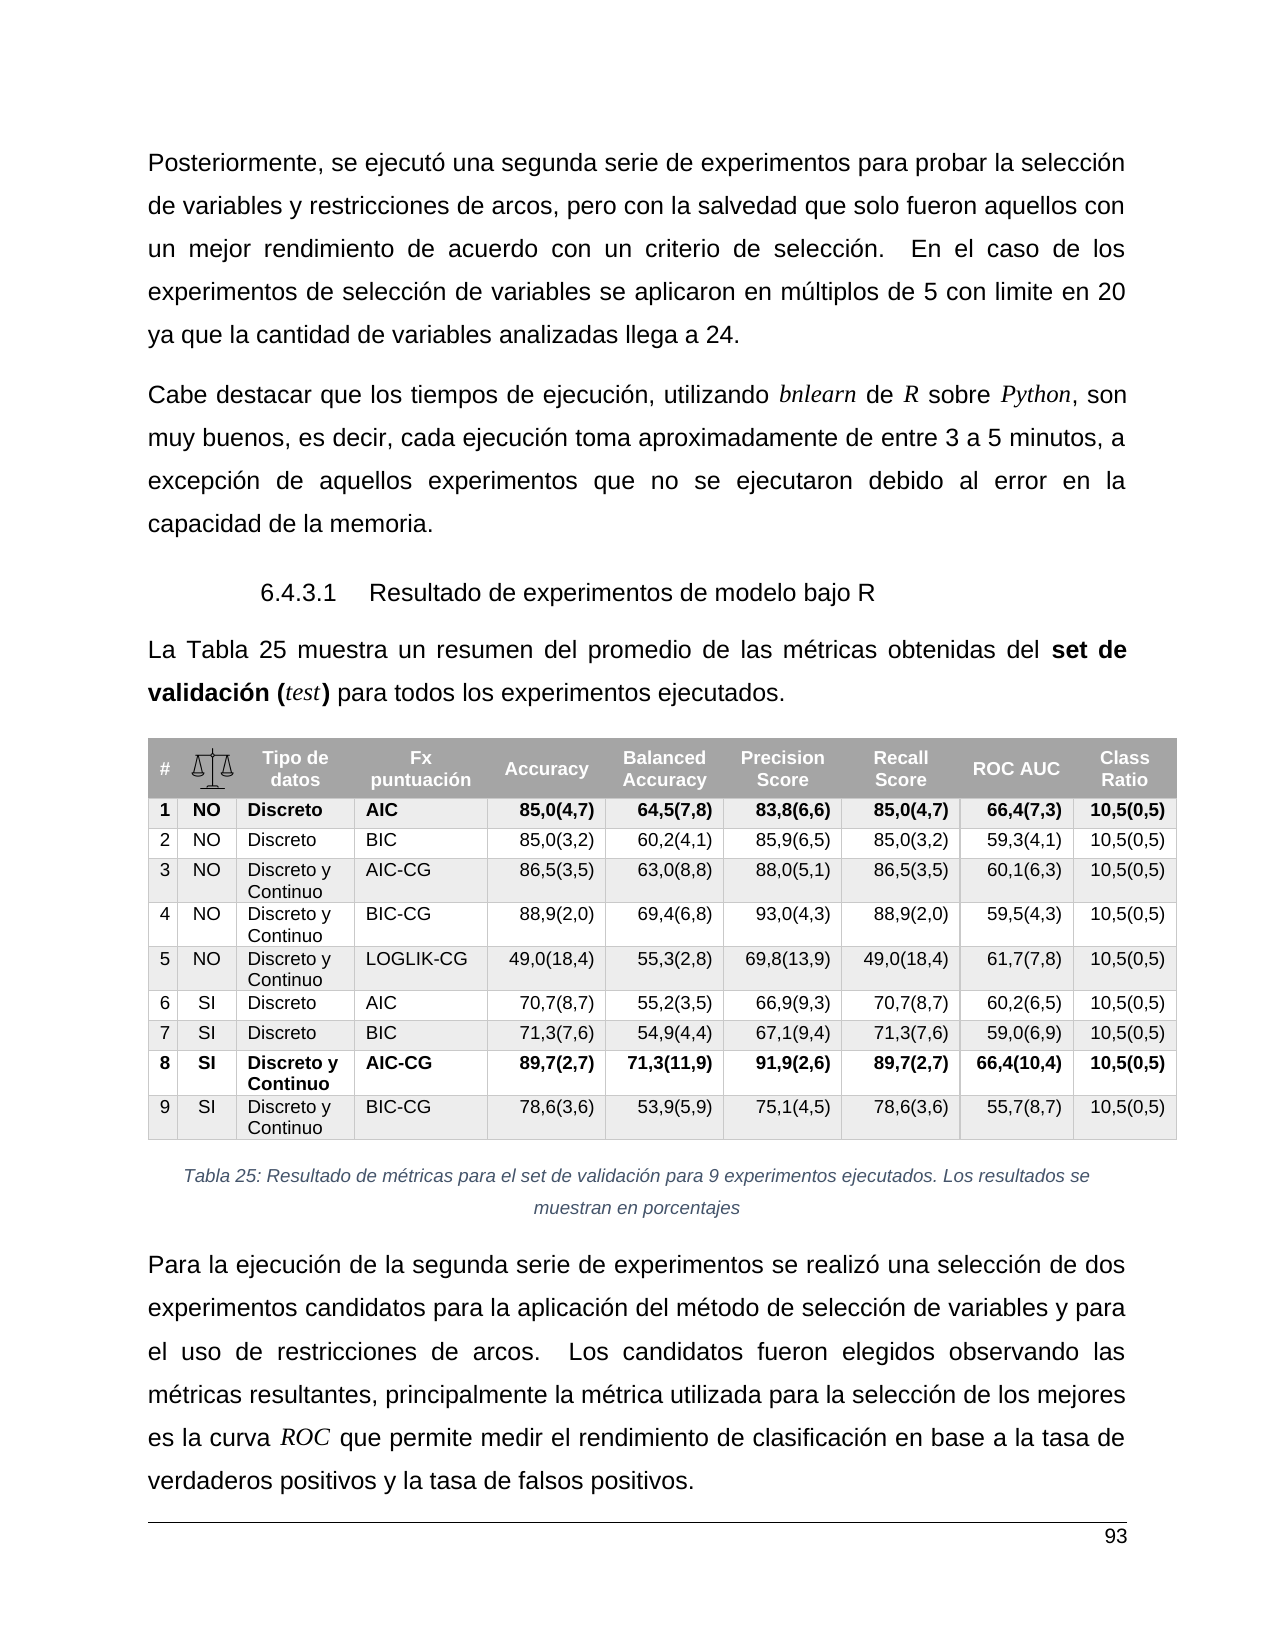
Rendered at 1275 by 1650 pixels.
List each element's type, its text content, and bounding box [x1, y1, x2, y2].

table_cell 10,5(0,5) [1074, 1096, 1176, 1139]
table_cell NO [178, 799, 236, 828]
table_cell Discreto y Continuo [237, 1051, 354, 1094]
table_cell AIC [355, 991, 487, 1020]
table_cell 64,5(7,8) [606, 799, 723, 828]
table_cell 10,5(0,5) [1074, 991, 1176, 1020]
table_header Recall Score [842, 739, 959, 798]
table_cell 71,3(7,6) [842, 1021, 959, 1050]
table_cell 54,9(4,4) [606, 1021, 723, 1050]
table_cell 7 [149, 1021, 177, 1050]
table_cell Discreto y Continuo [237, 1096, 354, 1139]
table_cell 88,0(5,1) [724, 859, 841, 902]
table_cell 60,1(6,3) [961, 859, 1073, 902]
table_cell 69,4(6,8) [606, 903, 723, 946]
table_cell 10,5(0,5) [1074, 1021, 1176, 1050]
table_cell 10,5(0,5) [1074, 859, 1176, 902]
table_cell 85,9(6,5) [724, 829, 841, 858]
table_cell AIC [355, 799, 487, 828]
table_cell 93,0(4,3) [724, 903, 841, 946]
table_cell 55,2(3,5) [606, 991, 723, 1020]
table_cell 8 [149, 1051, 177, 1094]
table_cell 10,5(0,5) [1074, 1051, 1176, 1094]
table_cell Discreto y Continuo [237, 859, 354, 902]
table_cell NO [178, 947, 236, 990]
table_cell AIC-CG [355, 859, 487, 902]
table_cell SI [178, 991, 236, 1020]
table_cell 60,2(6,5) [961, 991, 1073, 1020]
table_cell BIC [355, 1021, 487, 1050]
table_cell 66,4(10,4) [961, 1051, 1073, 1094]
table_cell 88,9(2,0) [842, 903, 959, 946]
table_cell 85,0(3,2) [488, 829, 605, 858]
table_cell 10,5(0,5) [1074, 829, 1176, 858]
table_cell 86,5(3,5) [488, 859, 605, 902]
table_cell 75,1(4,5) [724, 1096, 841, 1139]
table_cell 70,7(8,7) [842, 991, 959, 1020]
text Cabe destacar que los tiempos de ejecución, utilizando de sobre , son muy buenos, es decir, cada ejecución toma aproximadamente de entre 3 a 5 minutos, a excepción de aquellos experimentos que no se ejecutaron debido al error en la capacidad de la memoria. [148, 380, 1127, 538]
table_header Fx puntuación [355, 739, 487, 798]
table_cell NO [178, 829, 236, 858]
table_cell SI [178, 1021, 236, 1050]
table_cell 78,6(3,6) [842, 1096, 959, 1139]
table_cell 5 [149, 947, 177, 990]
text Tabla 25: Resultado de métricas para el set de validación para 9 experimentos ejecutados. Los resultados se muestran en porcentajes [148, 1165, 1127, 1219]
table_cell 71,3(7,6) [488, 1021, 605, 1050]
table_cell 10,5(0,5) [1074, 947, 1176, 990]
table_cell 2 [149, 829, 177, 858]
table_cell 59,0(6,9) [961, 1021, 1073, 1050]
table_cell 9 [149, 1096, 177, 1139]
text Resultado de experimentos de modelo bajo R [260, 577, 1127, 606]
table_cell Discreto [237, 1021, 354, 1050]
table_cell Discreto y Continuo [237, 947, 354, 990]
table_cell 89,7(2,7) [488, 1051, 605, 1094]
table_cell 91,9(2,6) [724, 1051, 841, 1094]
table_cell 71,3(11,9) [606, 1051, 723, 1094]
table_cell 85,0(4,7) [488, 799, 605, 828]
table_cell AIC-CG [355, 1051, 487, 1094]
table_cell 49,0(18,4) [842, 947, 959, 990]
picture [188, 744, 237, 793]
table_header Class Ratio [1074, 739, 1176, 798]
table_cell 66,9(9,3) [724, 991, 841, 1020]
table_cell 10,5(0,5) [1074, 799, 1176, 828]
table_cell Discreto [237, 991, 354, 1020]
table_cell 55,3(2,8) [606, 947, 723, 990]
table_cell 49,0(18,4) [488, 947, 605, 990]
text Para la ejecución de la segunda serie de experimentos se realizó una selección de dos experimentos candidatos para la aplicación del método de selección de variables y para el uso de restricciones de arcos. Los candidatos fueron elegidos observando las métricas resultantes, principalmente la métrica utilizada para la selección de los mejores es la curva que permite medir el rendimiento de clasificación en base a la tasa de verdaderos positivos y la tasa de falsos positivos. [148, 1250, 1127, 1494]
table_header [178, 739, 236, 798]
table_cell 66,4(7,3) [961, 799, 1073, 828]
table_cell 60,2(4,1) [606, 829, 723, 858]
table_cell 4 [149, 903, 177, 946]
table_cell 59,3(4,1) [961, 829, 1073, 858]
table_cell BIC-CG [355, 1096, 487, 1139]
table_cell Discreto [237, 829, 354, 858]
table_cell 63,0(8,8) [606, 859, 723, 902]
table_cell NO [178, 859, 236, 902]
table_header Precision Score [724, 739, 841, 798]
table_cell Discreto [237, 799, 354, 828]
table_cell 85,0(3,2) [842, 829, 959, 858]
table_cell Discreto y Continuo [237, 903, 354, 946]
table_cell 1 [149, 799, 177, 828]
table_header Tipo de datos [237, 739, 354, 798]
table_cell 83,8(6,6) [724, 799, 841, 828]
table_cell BIC [355, 829, 487, 858]
table_cell BIC-CG [355, 903, 487, 946]
table_cell 61,7(7,8) [961, 947, 1073, 990]
table_cell 3 [149, 859, 177, 902]
table_cell SI [178, 1051, 236, 1094]
text Posteriormente, se ejecutó una segunda serie de experimentos para probar la selección de variables y restricciones de arcos, pero con la salvedad que solo fueron aquellos con un mejor rendimiento de acuerdo con un criterio de selección. En el caso de los experimentos de selección de variables se aplicaron en múltiplos de 5 con limite en 20 ya que la cantidad de variables analizadas llega a 24. [148, 148, 1127, 349]
table_cell SI [178, 1096, 236, 1139]
table_cell 70,7(8,7) [488, 991, 605, 1020]
text La Tabla 25 muestra un resumen del promedio de las métricas obtenidas del set de validación () para todos los experimentos ejecutados. [148, 635, 1127, 707]
table_cell 89,7(2,7) [842, 1051, 959, 1094]
table_cell 6 [149, 991, 177, 1020]
table_header Accuracy [488, 739, 605, 798]
table_cell LOGLIK-CG [355, 947, 487, 990]
table_cell 86,5(3,5) [842, 859, 959, 902]
table_cell 69,8(13,9) [724, 947, 841, 990]
table_header ROC AUC [961, 739, 1073, 798]
table_cell 85,0(4,7) [842, 799, 959, 828]
table_cell 78,6(3,6) [488, 1096, 605, 1139]
table_cell 88,9(2,0) [488, 903, 605, 946]
table_header Balanced Accuracy [606, 739, 723, 798]
table_cell NO [178, 903, 236, 946]
table_cell 67,1(9,4) [724, 1021, 841, 1050]
table_cell 59,5(4,3) [961, 903, 1073, 946]
table_cell 10,5(0,5) [1074, 903, 1176, 946]
table_header # [149, 739, 177, 798]
table_cell 53,9(5,9) [606, 1096, 723, 1139]
table_cell 55,7(8,7) [961, 1096, 1073, 1139]
